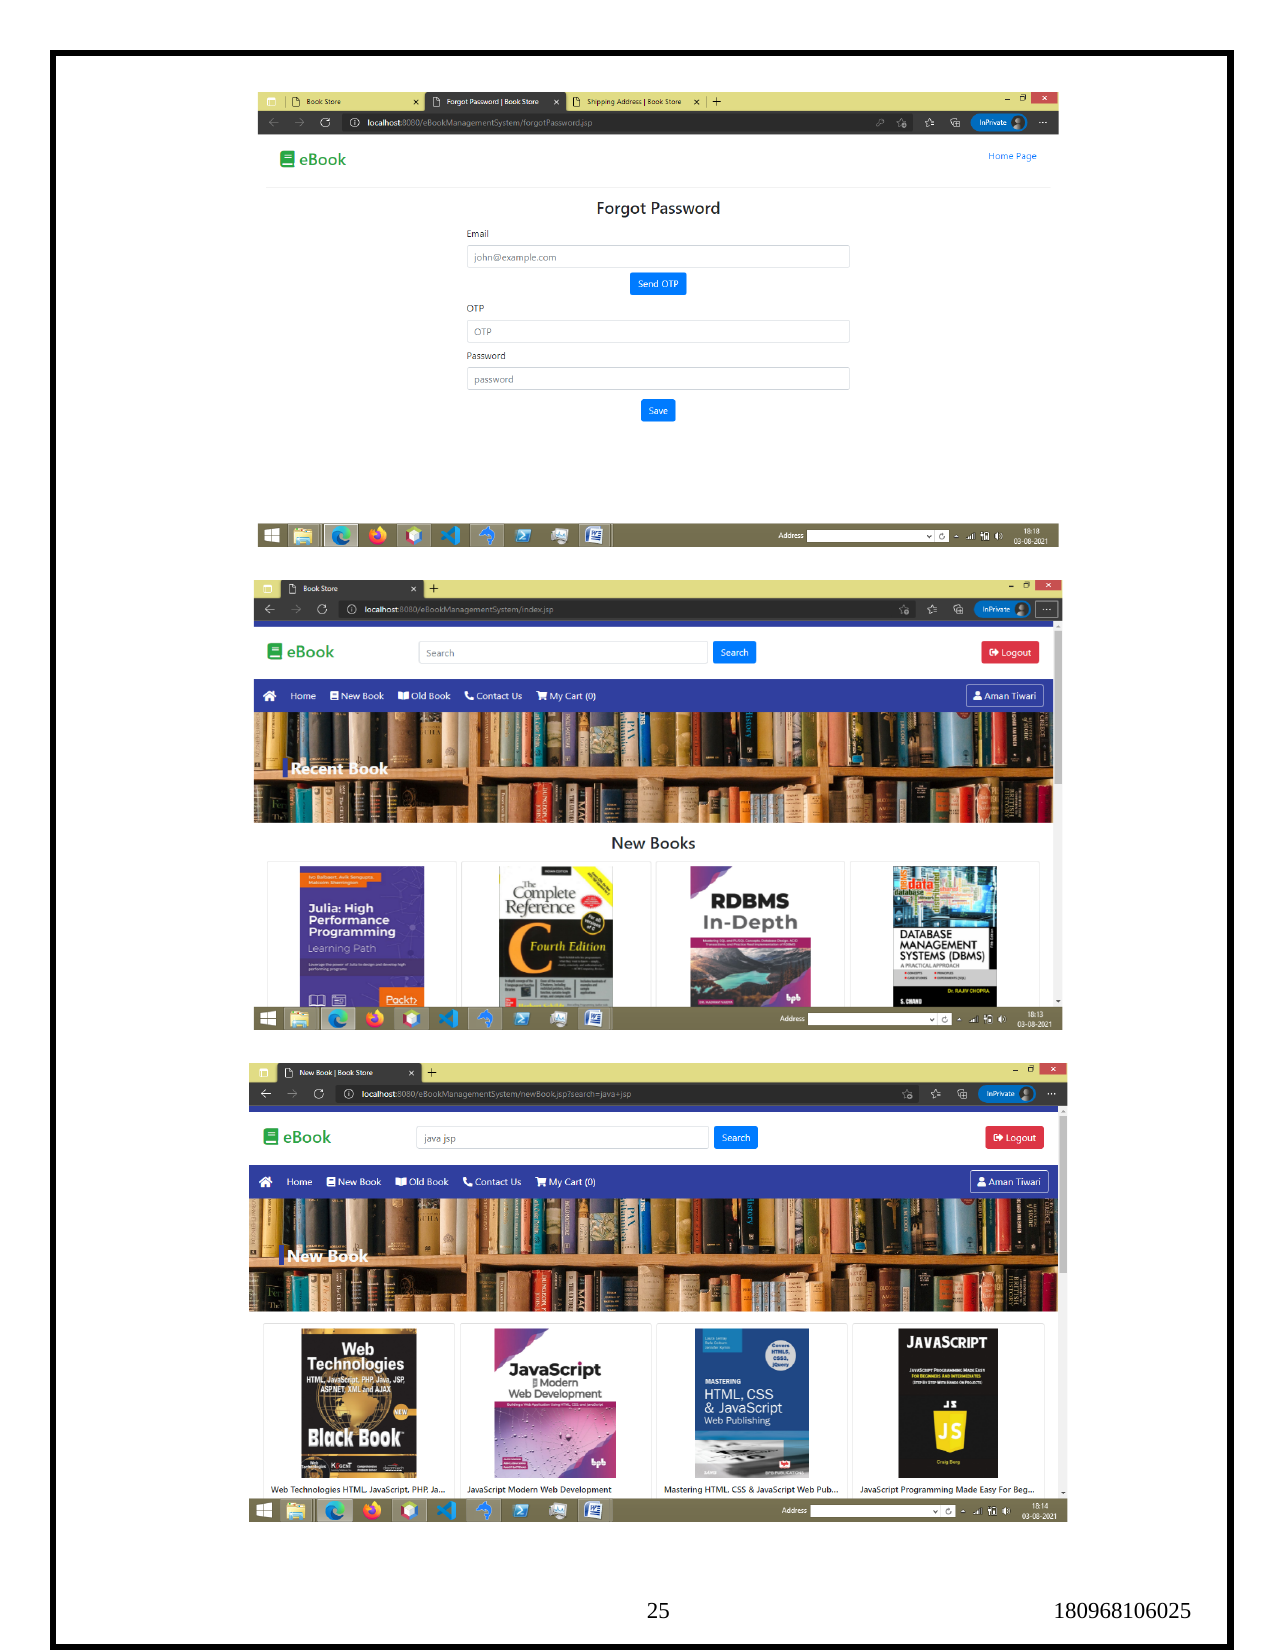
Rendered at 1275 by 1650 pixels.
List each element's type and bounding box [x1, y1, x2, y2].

picture [257, 92, 1059, 547]
picture [253, 580, 1063, 1030]
picture [249, 1063, 1068, 1522]
